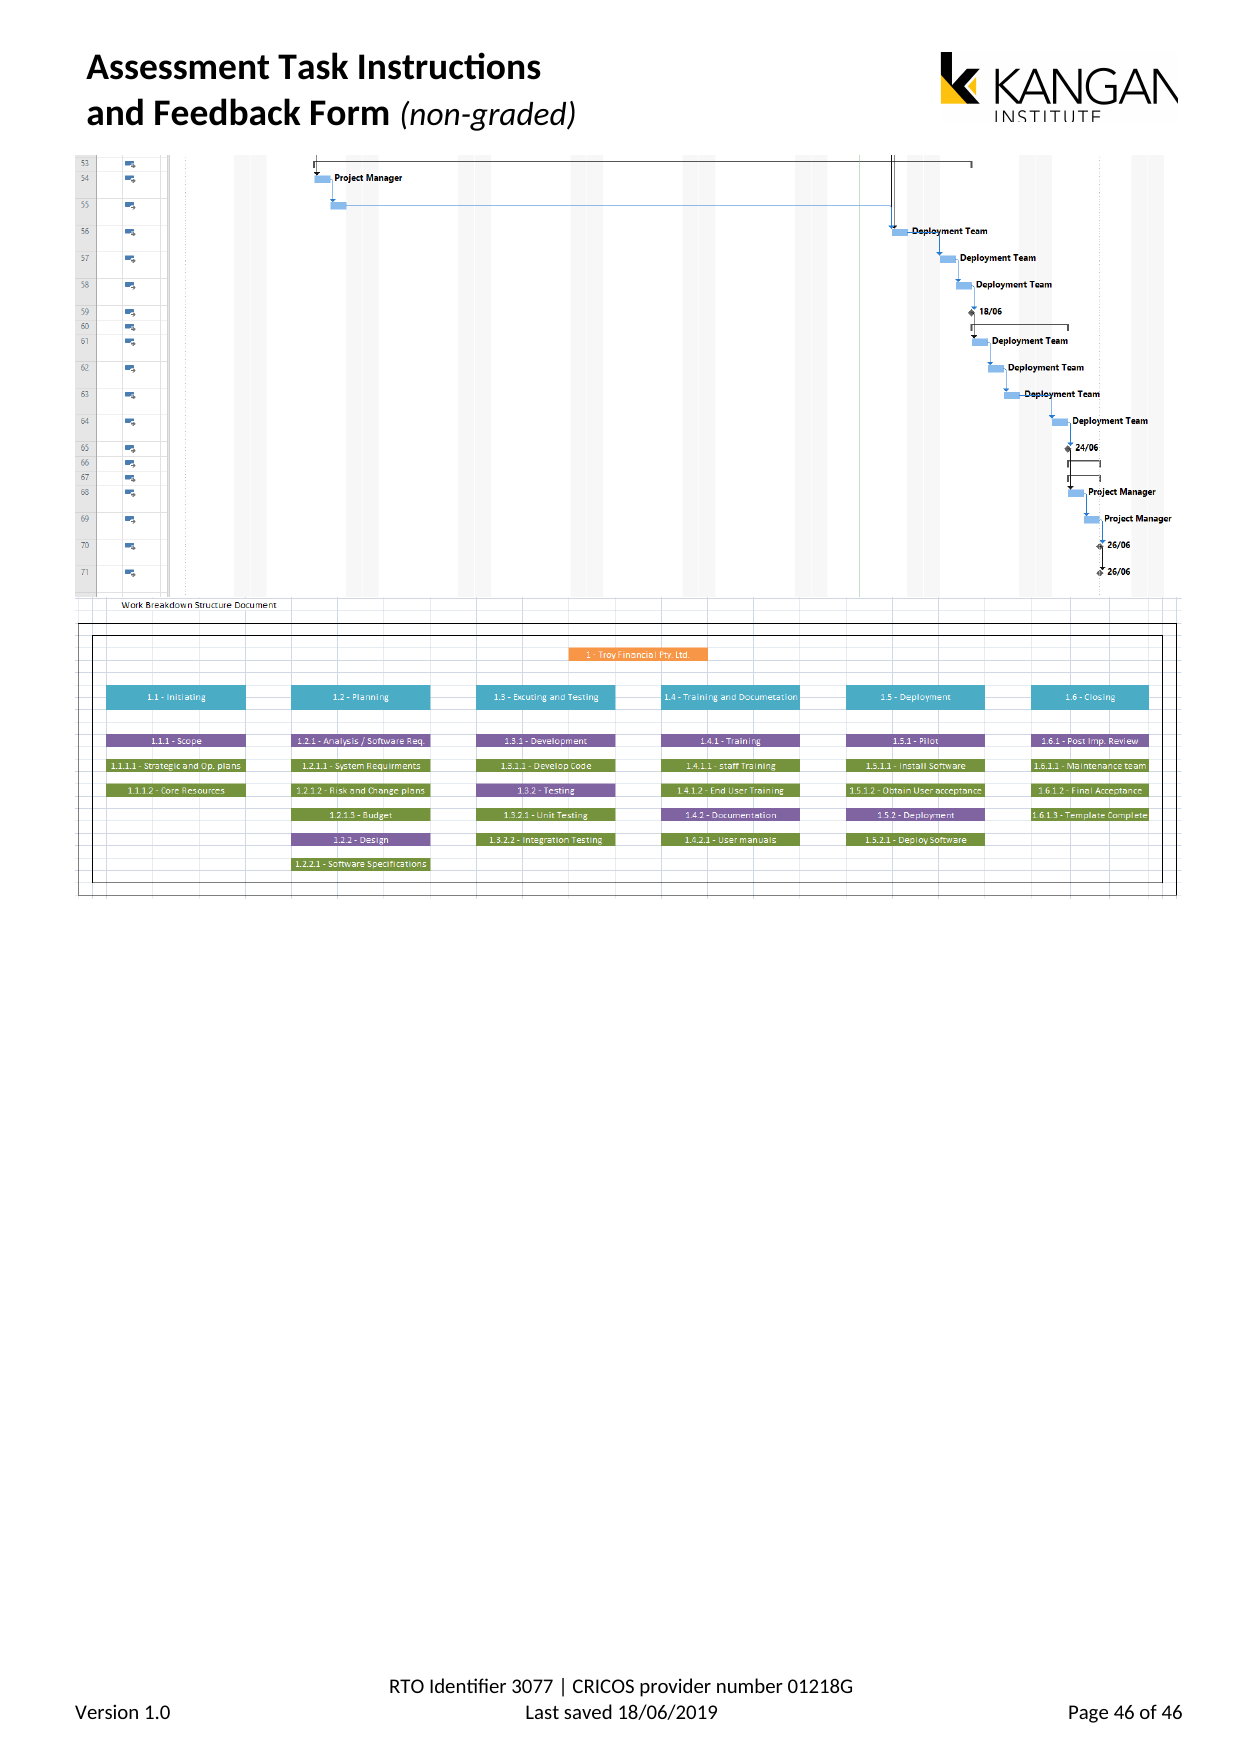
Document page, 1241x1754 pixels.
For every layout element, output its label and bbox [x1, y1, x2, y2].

picture [940, 52, 1178, 122]
picture [75, 155, 1182, 899]
